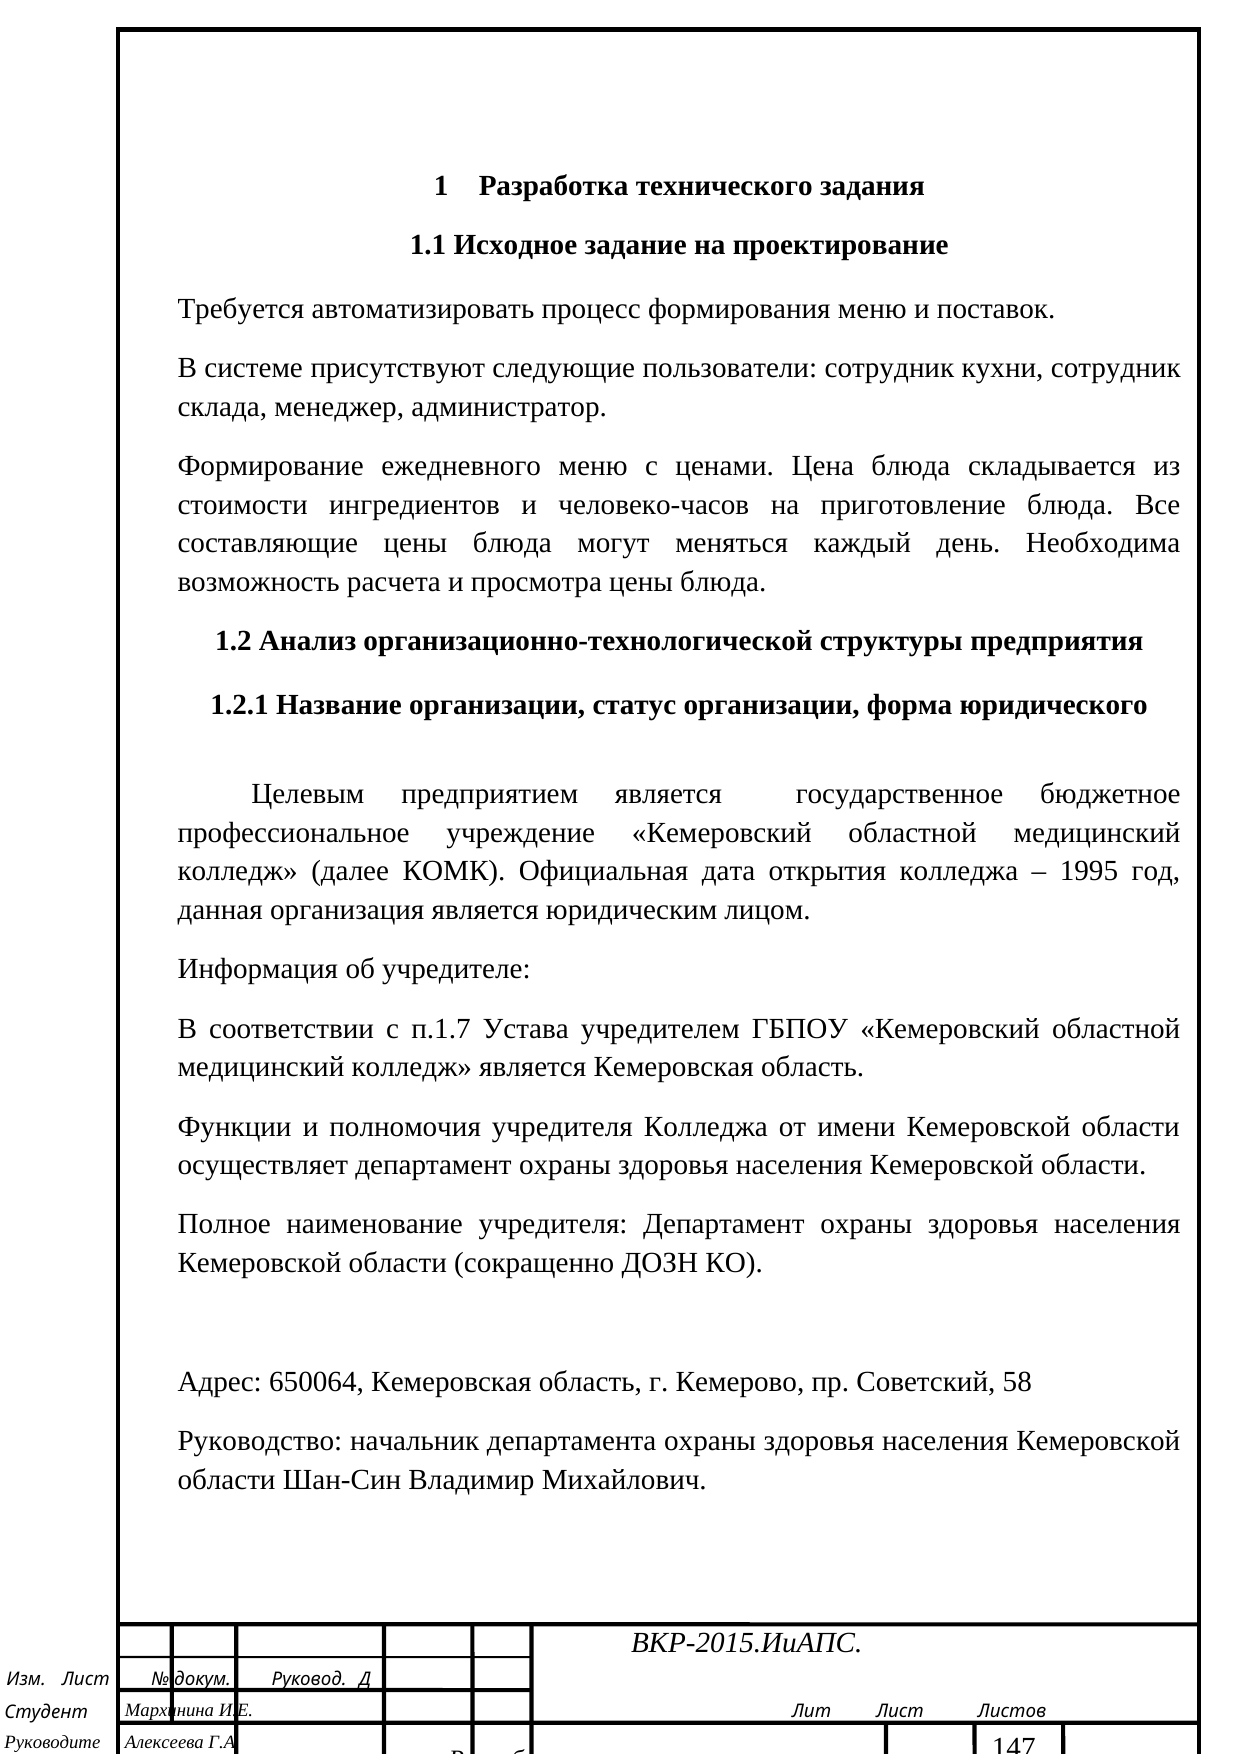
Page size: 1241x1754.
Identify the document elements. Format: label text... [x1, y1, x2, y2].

text Требуется автоматизировать процесс формирования меню и поставок. [177, 291, 1181, 324]
text Адрес: 650064, Кемеровская область, г. Кемерово, пр. Советский, 58 [177, 1364, 1181, 1397]
text В соответствии с п.1.7 Устава учредителем ГБПОУ «Кемеровский областной медицинский колледж» является Кемеровская область. [177, 1011, 1181, 1083]
text Формирование ежедневного меню с ценами. Цена блюда складывается из стоимости ингредиентов и человеко-часов на приготовление блюда. Все составляющие цены блюда могут меняться каждый день. Необходима возможность расчета и просмотра цены блюда. [177, 448, 1181, 597]
subtitle Разработка технического задания [177, 168, 1181, 202]
text В системе присутствуют следующие пользователи: сотрудник кухни, сотрудник склада, менеджер, администратор. [177, 350, 1181, 422]
text Целевым предприятием является государственное бюджетное профессиональное учреждение «Кемеровский областной медицинский колледж» (далее КОМК). Официальная дата открытия колледжа – 1995 год, данная организация является юридическим лицом. [177, 776, 1181, 926]
text Информация об учредителе: [177, 951, 1181, 985]
text Полное наименование учредителя: Департамент охраны здоровья населения Кемеровской области (сокращенно ДОЗН КО). [177, 1207, 1181, 1279]
text Руководство: начальник департамента охраны здоровья населения Кемеровской области Шан-Син Владимир Михайлович. [177, 1423, 1181, 1495]
subtitle Название организации, статус организации, форма юридического лица [0, 687, 1181, 759]
text Функции и полномочия учредителя Колледжа от имени Кемеровской области осуществляет департамент охраны здоровья населения Кемеровской области. [177, 1109, 1181, 1181]
subtitle Анализ организационно-технологической структуры предприятия [177, 623, 1181, 657]
subtitle Исходное задание на проектирование [177, 227, 1181, 261]
